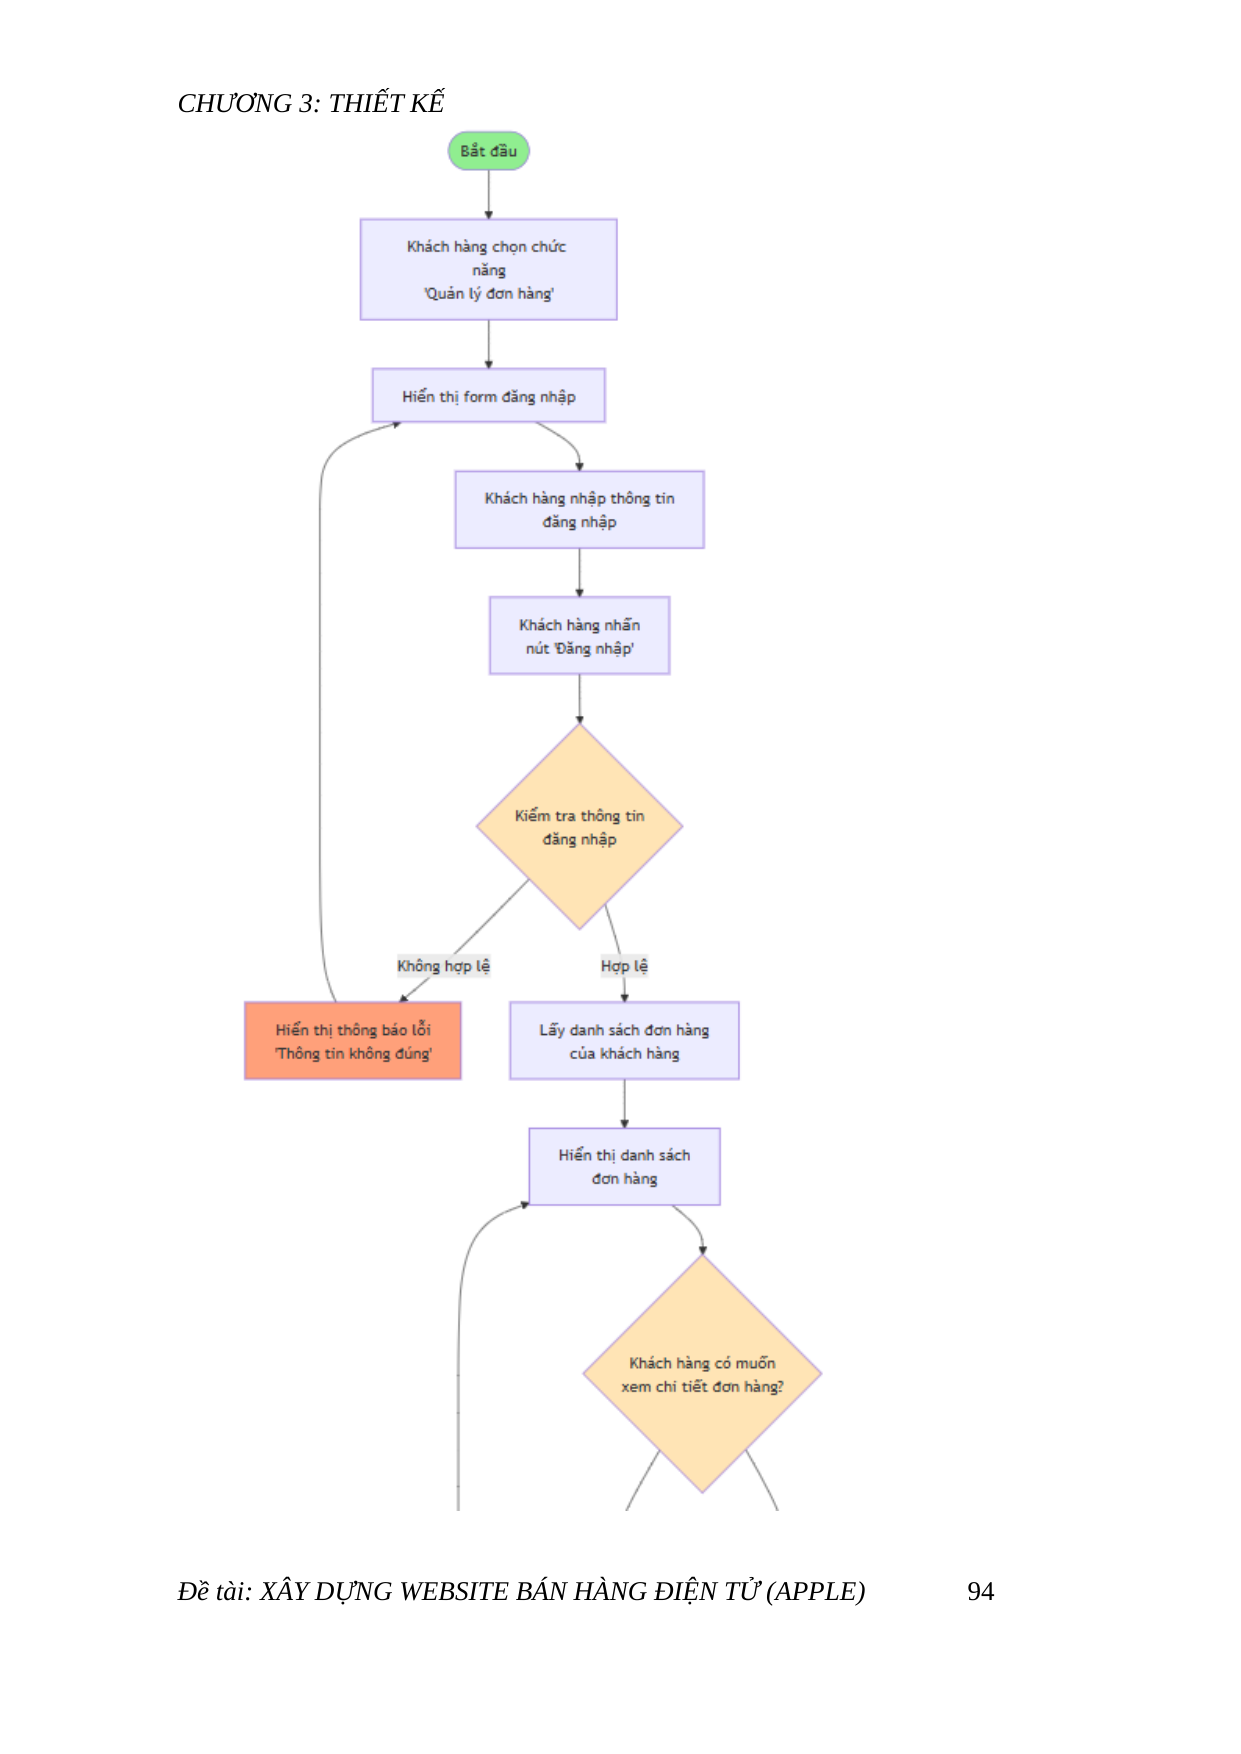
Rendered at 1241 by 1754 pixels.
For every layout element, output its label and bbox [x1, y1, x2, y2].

picture [177, 127, 984, 1511]
